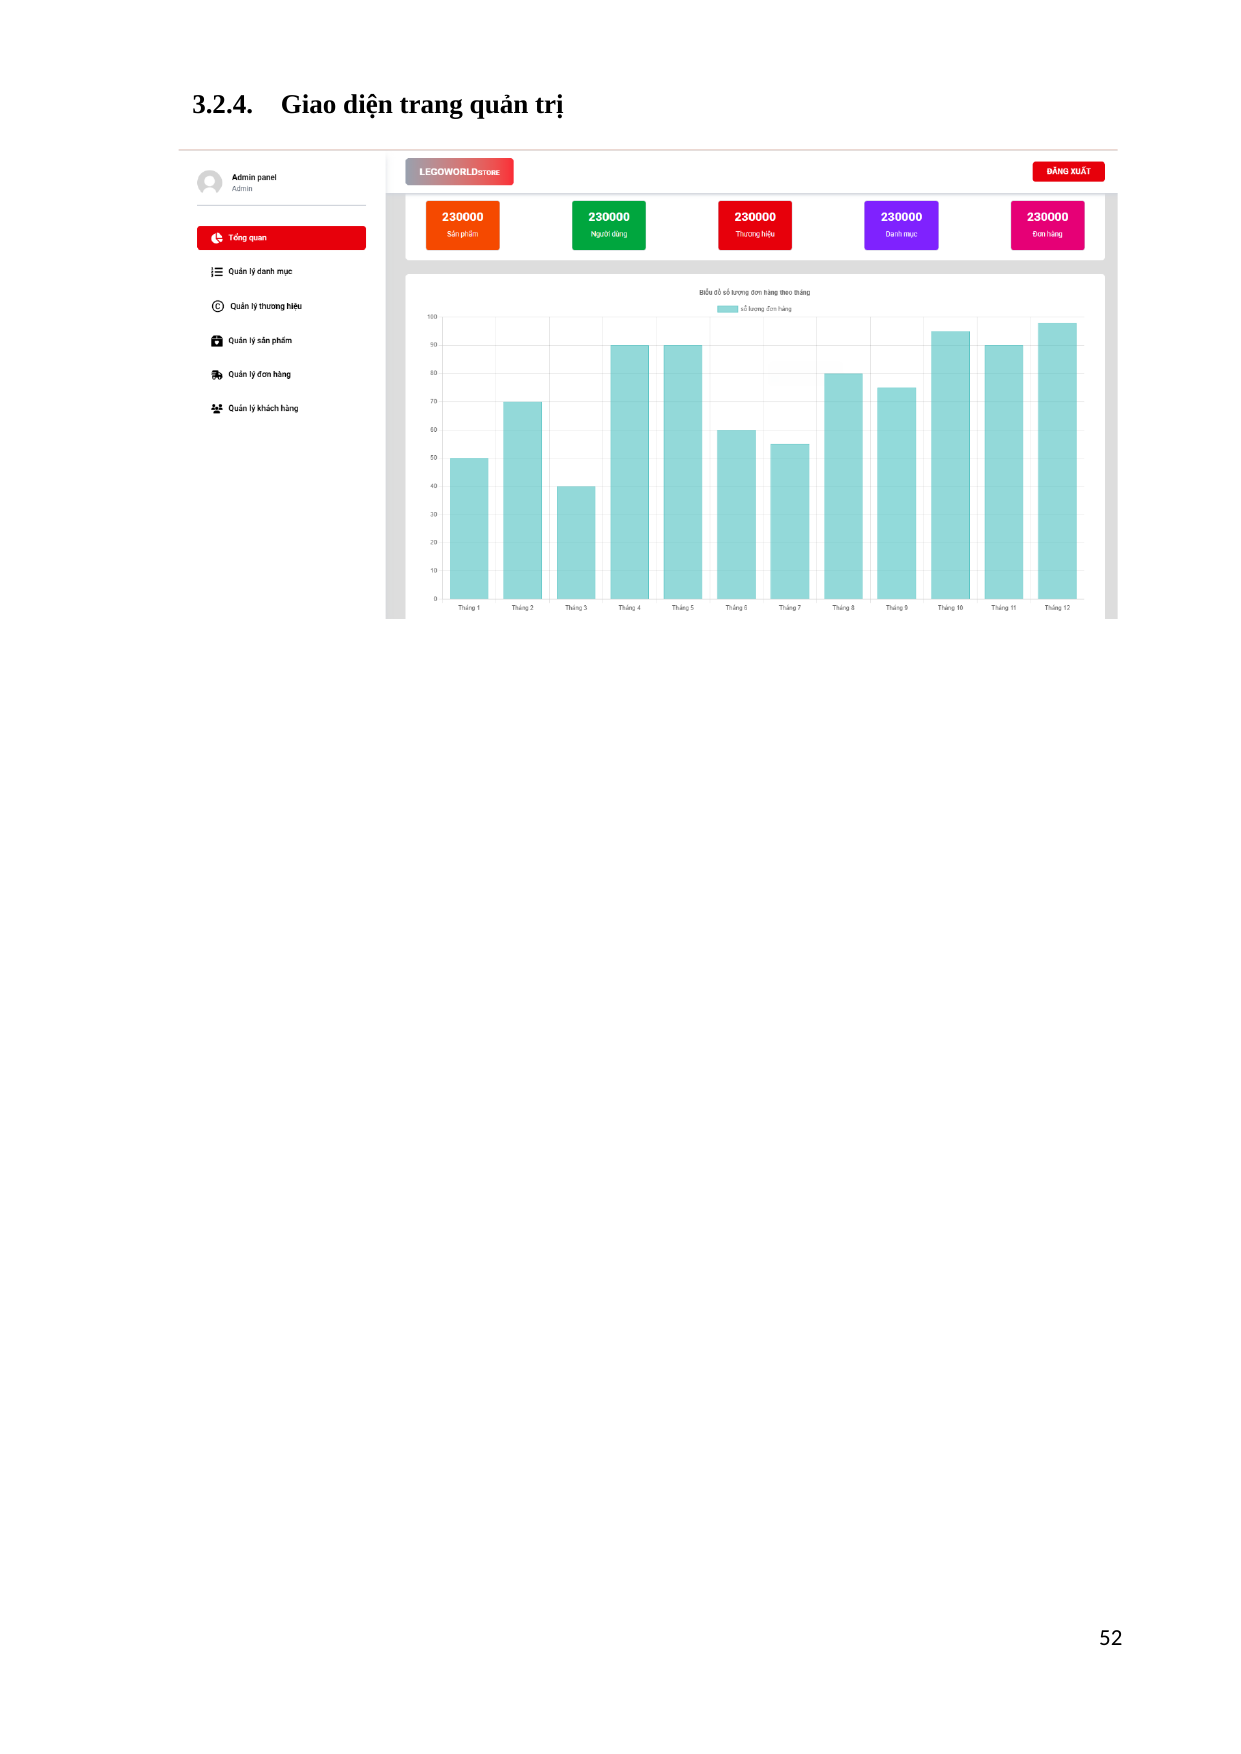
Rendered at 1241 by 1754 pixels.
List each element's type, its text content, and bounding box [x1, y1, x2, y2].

picture [177, 149, 1117, 619]
subtitle Giao diện trang quản trị [192, 89, 1122, 120]
